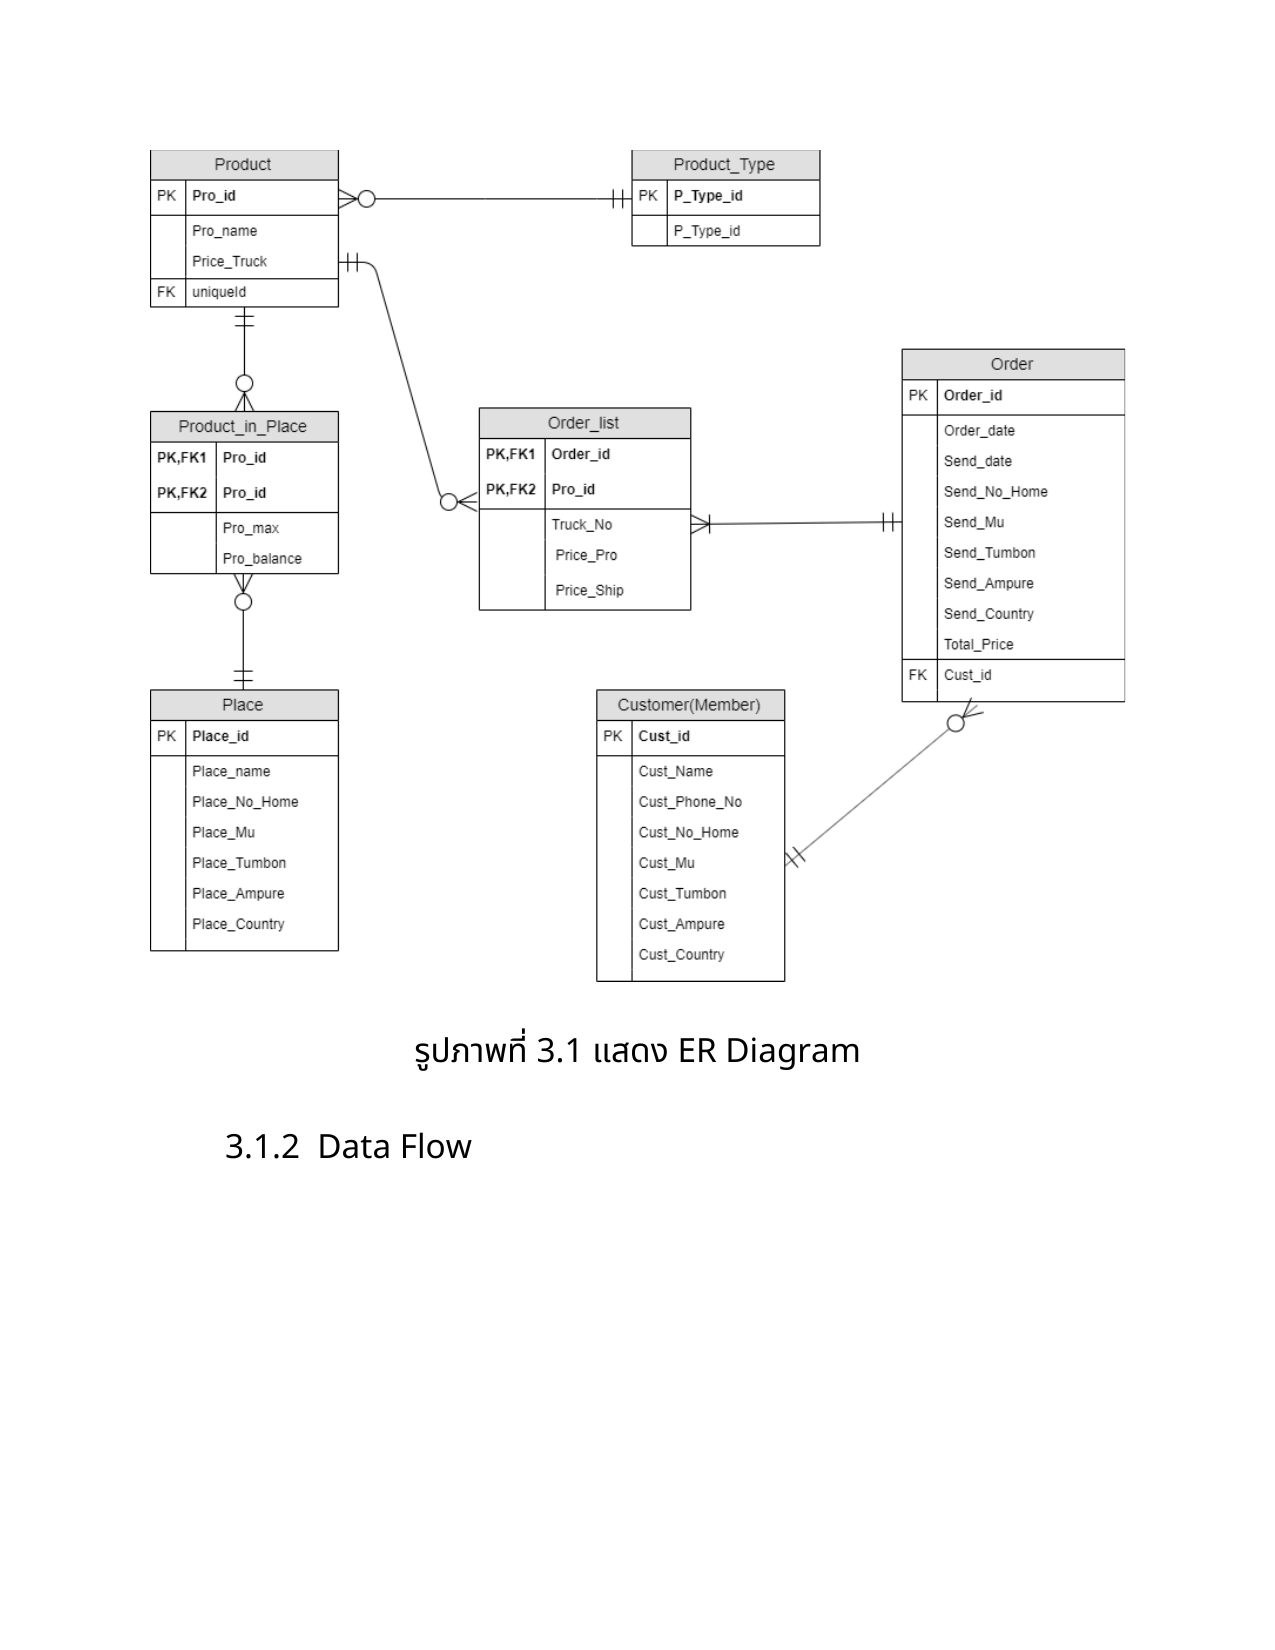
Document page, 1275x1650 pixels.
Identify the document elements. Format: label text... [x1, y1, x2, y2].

picture [150, 150, 1125, 982]
text รูปภาพที่ 3.1 แสดง ER Diagram [150, 1027, 1125, 1078]
text 3.1.2 Data Flow [150, 1123, 1125, 1169]
